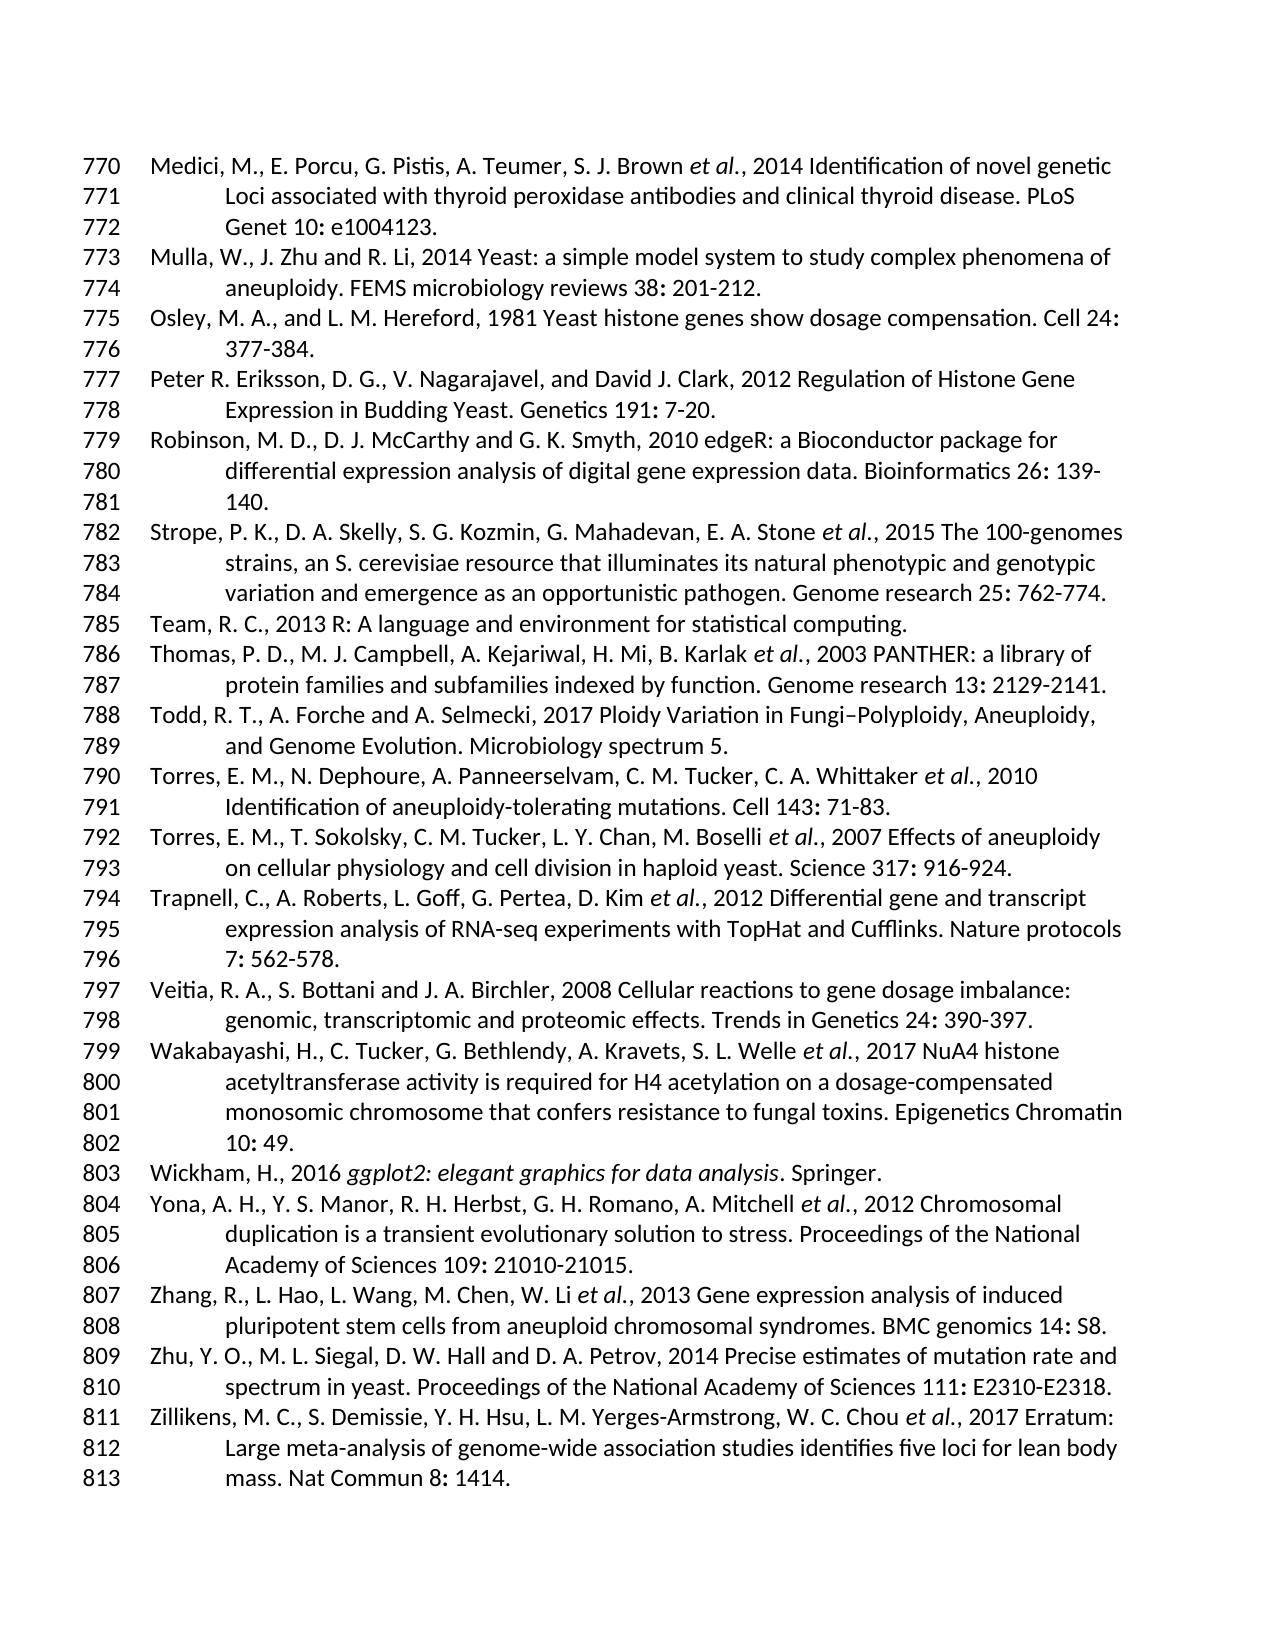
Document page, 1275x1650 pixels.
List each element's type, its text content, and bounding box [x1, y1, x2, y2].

text Wickham, H., 2016 ggplot2: elegant graphics for data analysis. Springer. [150, 1157, 1125, 1188]
text Todd, R. T., A. Forche and A. Selmecki, 2017 Ploidy Variation in Fungi–Polyploidy, Aneuploidy, and Genome Evolution. Microbiology spectrum 5. [150, 699, 1125, 760]
text Torres, E. M., T. Sokolsky, C. M. Tucker, L. Y. Chan, M. Boselli et al., 2007 Effects of aneuploidy on cellular physiology and cell division in haploid yeast. Science 317: 916-924. [150, 821, 1125, 882]
text Wakabayashi, H., C. Tucker, G. Bethlendy, A. Kravets, S. L. Welle et al., 2017 NuA4 histone acetyltransferase activity is required for H4 acetylation on a dosage-compensated monosomic chromosome that confers resistance to fungal toxins. Epigenetics Chromatin 10: 49. [150, 1035, 1125, 1157]
text Zhu, Y. O., M. L. Siegal, D. W. Hall and D. A. Petrov, 2014 Precise estimates of mutation rate and spectrum in yeast. Proceedings of the National Academy of Sciences 111: E2310-E2318. [150, 1340, 1125, 1401]
text Thomas, P. D., M. J. Campbell, A. Kejariwal, H. Mi, B. Karlak et al., 2003 PANTHER: a library of protein families and subfamilies indexed by function. Genome research 13: 2129-2141. [150, 638, 1125, 699]
text Zillikens, M. C., S. Demissie, Y. H. Hsu, L. M. Yerges-Armstrong, W. C. Chou et al., 2017 Erratum: Large meta-analysis of genome-wide association studies identifies five loci for lean body mass. Nat Commun 8: 1414. [150, 1401, 1125, 1493]
text Yona, A. H., Y. S. Manor, R. H. Herbst, G. H. Romano, A. Mitchell et al., 2012 Chromosomal duplication is a transient evolutionary solution to stress. Proceedings of the National Academy of Sciences 109: 21010-21015. [150, 1188, 1125, 1279]
text Medici, M., E. Porcu, G. Pistis, A. Teumer, S. J. Brown et al., 2014 Identification of novel genetic Loci associated with thyroid peroxidase antibodies and clinical thyroid disease. PLoS Genet 10: e1004123. [150, 150, 1125, 242]
text Trapnell, C., A. Roberts, L. Goff, G. Pertea, D. Kim et al., 2012 Differential gene and transcript expression analysis of RNA-seq experiments with TopHat and Cufflinks. Nature protocols 7: 562-578. [150, 882, 1125, 974]
text Osley, M. A., and L. M. Hereford, 1981 Yeast histone genes show dosage compensation. Cell 24: 377-384. [150, 303, 1125, 364]
text Peter R. Eriksson, D. G., V. Nagarajavel, and David J. Clark, 2012 Regulation of Histone Gene Expression in Budding Yeast. Genetics 191: 7-20. [150, 364, 1125, 425]
text Strope, P. K., D. A. Skelly, S. G. Kozmin, G. Mahadevan, E. A. Stone et al., 2015 The 100-genomes strains, an S. cerevisiae resource that illuminates its natural phenotypic and genotypic variation and emergence as an opportunistic pathogen. Genome research 25: 762-774. [150, 516, 1125, 608]
text Team, R. C., 2013 R: A language and environment for statistical computing. [150, 608, 1125, 638]
text Robinson, M. D., D. J. McCarthy and G. K. Smyth, 2010 edgeR: a Bioconductor package for differential expression analysis of digital gene expression data. Bioinformatics 26: 139-140. [150, 425, 1125, 516]
text Mulla, W., J. Zhu and R. Li, 2014 Yeast: a simple model system to study complex phenomena of aneuploidy. FEMS microbiology reviews 38: 201-212. [150, 242, 1125, 303]
text Torres, E. M., N. Dephoure, A. Panneerselvam, C. M. Tucker, C. A. Whittaker et al., 2010 Identification of aneuploidy-tolerating mutations. Cell 143: 71-83. [150, 760, 1125, 821]
text Veitia, R. A., S. Bottani and J. A. Birchler, 2008 Cellular reactions to gene dosage imbalance: genomic, transcriptomic and proteomic effects. Trends in Genetics 24: 390-397. [150, 974, 1125, 1035]
text Zhang, R., L. Hao, L. Wang, M. Chen, W. Li et al., 2013 Gene expression analysis of induced pluripotent stem cells from aneuploid chromosomal syndromes. BMC genomics 14: S8. [150, 1279, 1125, 1340]
